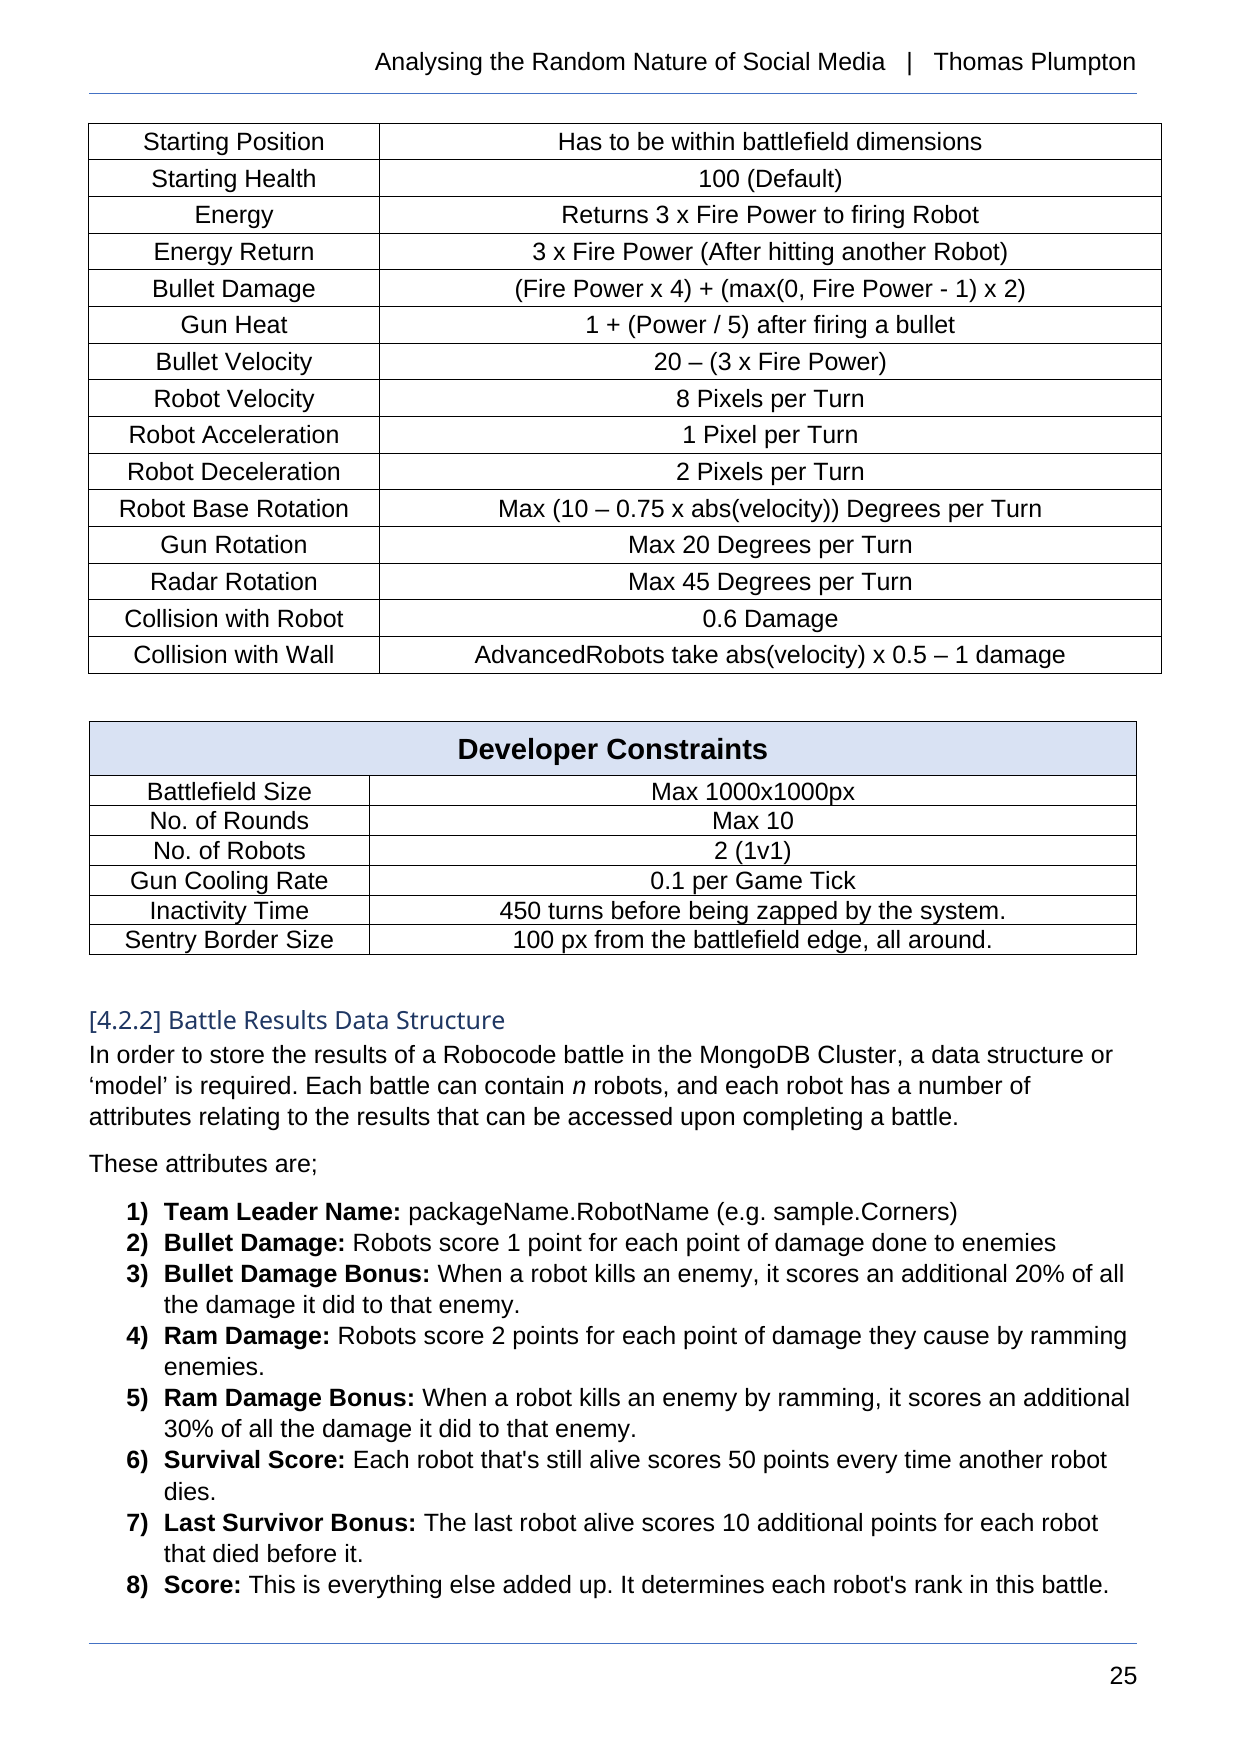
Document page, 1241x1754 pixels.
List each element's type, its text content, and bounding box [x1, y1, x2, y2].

text In order to store the results of a Robocode battle in the MongoDB Cluster, a data structure or ‘model’ is required. Each battle can contain n robots, and each robot has a number of attributes relating to the results that can be accessed upon completing a battle. [89, 1040, 1137, 1131]
list Survival Score: Each robot that's still alive scores 50 points every time another robot dies. [126, 1446, 1137, 1505]
list Bullet Damage Bonus: When a robot kills an enemy, it scores an additional 20% of all the damage it did to that enemy. [126, 1259, 1137, 1319]
list Score: This is everything else added up. It determines each robot's rank in this battle. [126, 1570, 1137, 1598]
list Team Leader Name: packageName.RobotName (e.g. sample.Corners) [126, 1197, 1137, 1226]
list Ram Damage Bonus: When a robot kills an enemy by ramming, it scores an additional 30% of all the damage it did to that enemy. [126, 1383, 1137, 1443]
table_cell Collision with Robot [89, 600, 379, 636]
table_cell Energy Return [89, 234, 379, 269]
table_cell 0.1 per Game Tick [370, 866, 1136, 894]
table_cell Gun Heat [89, 307, 379, 342]
table_cell Gun Rotation [89, 527, 379, 562]
table_cell Sentry Border Size [90, 925, 369, 954]
table_cell Has to be within battlefield dimensions [380, 124, 1161, 159]
table_cell 1 + (Power / 5) after firing a bullet [380, 307, 1161, 342]
table_cell Bullet Velocity [89, 344, 379, 379]
table_cell Collision with Wall [89, 637, 379, 672]
table_cell Returns 3 x Fire Power to firing Robot [380, 197, 1161, 232]
table_cell Max 1000x1000px [370, 776, 1136, 805]
table_cell Robot Acceleration [89, 417, 379, 452]
table_cell 2 Pixels per Turn [380, 454, 1161, 489]
table_cell AdvancedRobots take abs(velocity) x 0.5 – 1 damage [380, 637, 1161, 672]
table_cell Energy [89, 197, 379, 232]
table_cell 450 turns before being zapped by the system. [370, 896, 1136, 924]
table_cell 3 x Fire Power (After hitting another Robot) [380, 234, 1161, 269]
table_cell Max 45 Degrees per Turn [380, 564, 1161, 599]
subtitle [4.2.2] Battle Results Data Structure [89, 1003, 1137, 1037]
table_cell No. of Rounds [90, 806, 369, 835]
list Ram Damage: Robots score 2 points for each point of damage they cause by ramming enemies. [126, 1321, 1137, 1381]
table_cell Inactivity Time [90, 896, 369, 924]
table_cell Robot Base Rotation [89, 490, 379, 526]
list Bullet Damage: Robots score 1 point for each point of damage done to enemies [126, 1228, 1137, 1257]
table_cell 8 Pixels per Turn [380, 380, 1161, 416]
table_header Developer Constraints [90, 722, 1136, 775]
table_cell Bullet Damage [89, 270, 379, 306]
table_cell 1 Pixel per Turn [380, 417, 1161, 452]
table_cell Gun Cooling Rate [90, 866, 369, 894]
text These attributes are; [89, 1149, 1137, 1178]
table_cell Starting Position [89, 124, 379, 159]
table_cell Robot Velocity [89, 380, 379, 416]
table_cell Max 10 [370, 806, 1136, 835]
table_cell 100 px from the battlefield edge, all around. [370, 925, 1136, 954]
table_cell Battlefield Size [90, 776, 369, 805]
table_cell Starting Health [89, 160, 379, 196]
table_cell No. of Robots [90, 836, 369, 865]
list Last Survivor Bonus: The last robot alive scores 10 additional points for each robot that died before it. [126, 1508, 1137, 1567]
table_cell Robot Deceleration [89, 454, 379, 489]
table_cell Radar Rotation [89, 564, 379, 599]
table_cell 20 – (3 x Fire Power) [380, 344, 1161, 379]
table_cell 100 (Default) [380, 160, 1161, 196]
table_cell Max 20 Degrees per Turn [380, 527, 1161, 562]
table_cell 2 (1v1) [370, 836, 1136, 865]
table_cell 0.6 Damage [380, 600, 1161, 636]
table_cell (Fire Power x 4) + (max(0, Fire Power - 1) x 2) [380, 270, 1161, 306]
table_cell Max (10 – 0.75 x abs(velocity)) Degrees per Turn [380, 490, 1161, 526]
